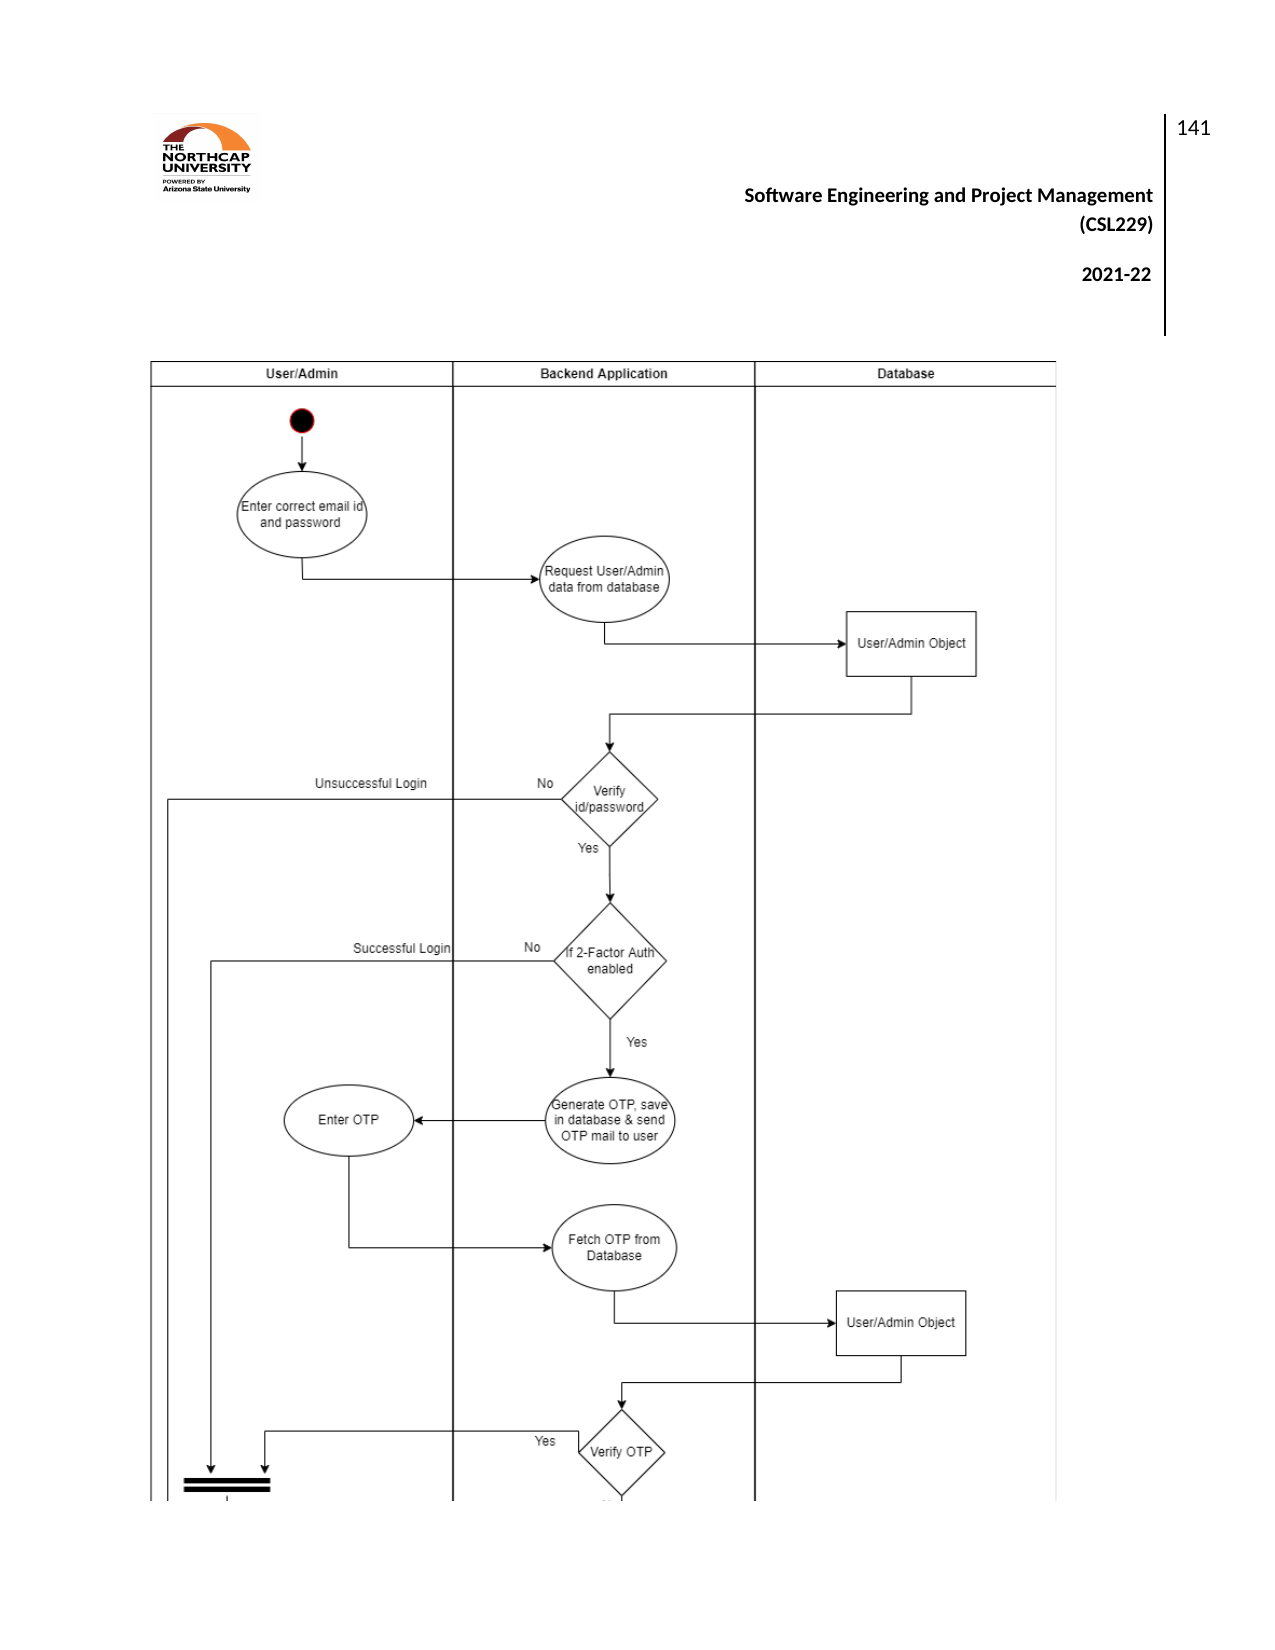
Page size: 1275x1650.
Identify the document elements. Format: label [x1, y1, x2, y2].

picture [150, 361, 1057, 1501]
picture [155, 113, 260, 202]
